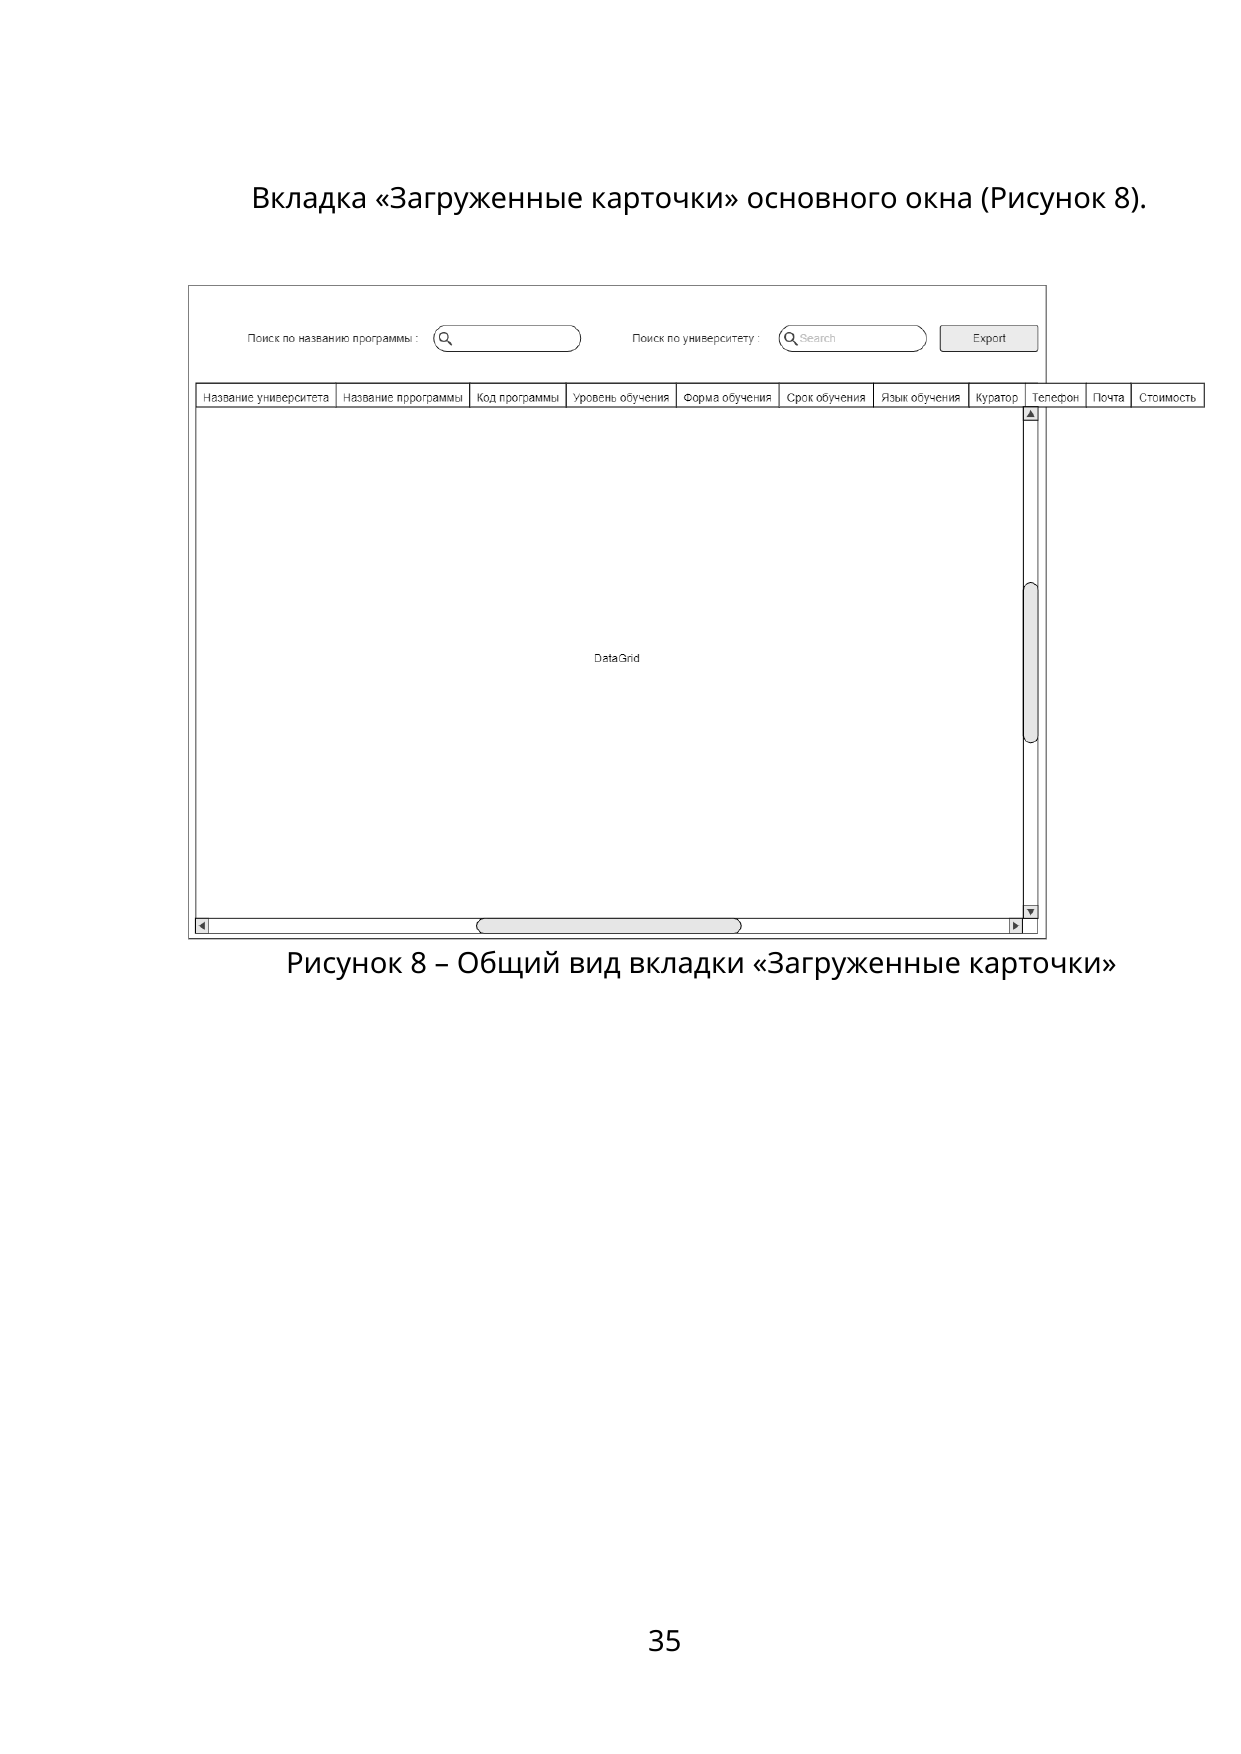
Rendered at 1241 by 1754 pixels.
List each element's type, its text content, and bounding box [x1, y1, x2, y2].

picture [177, 276, 1208, 943]
text Вкладка «Загруженные карточки» основного окна (Рисунок 8). [177, 178, 1152, 217]
text Рисунок 8 – Общий вид вкладки «Загруженные карточки» [177, 943, 1152, 982]
